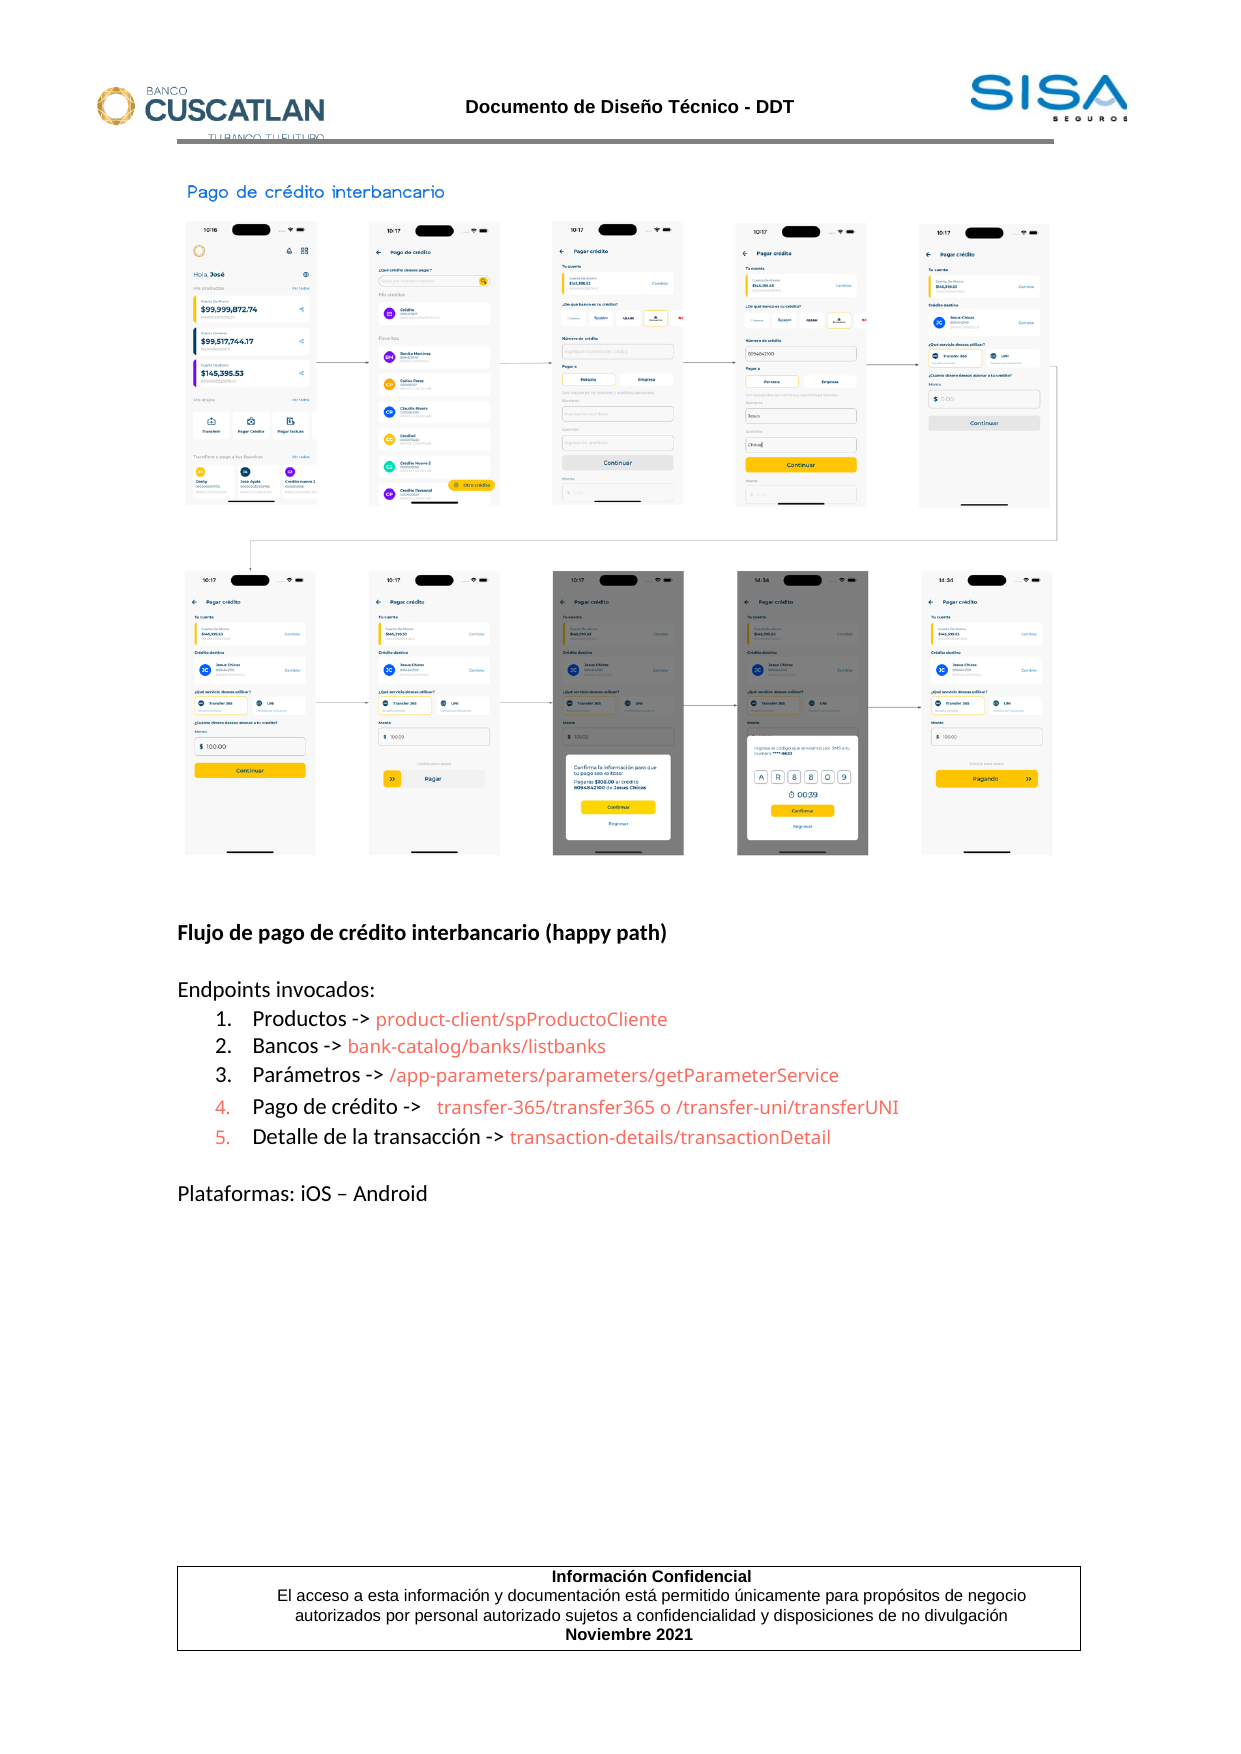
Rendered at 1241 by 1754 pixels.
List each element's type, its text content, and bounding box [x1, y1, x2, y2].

list Parámetros -> /app-parameters/parameters/getParameterService [215, 1060, 1063, 1088]
list Bancos -> bank-catalog/banks/listbanks [215, 1032, 1063, 1060]
text Plataformas: iOS – Android [177, 1179, 1063, 1207]
list Productos -> product-client/spProductoCliente [215, 1004, 1063, 1032]
list Detalle de la transacción -> transaction-details/transactionDetail [215, 1122, 1063, 1150]
text Endpoints invocados: [177, 976, 1063, 1004]
picture [970, 73, 1128, 122]
picture [85, 73, 336, 150]
text Flujo de pago de crédito interbancario (happy path) [177, 918, 1063, 946]
list Pago de crédito -> /transfer-365/transfer365 o /transfer-uni/transferUNI [215, 1088, 1063, 1122]
picture [177, 172, 1063, 862]
